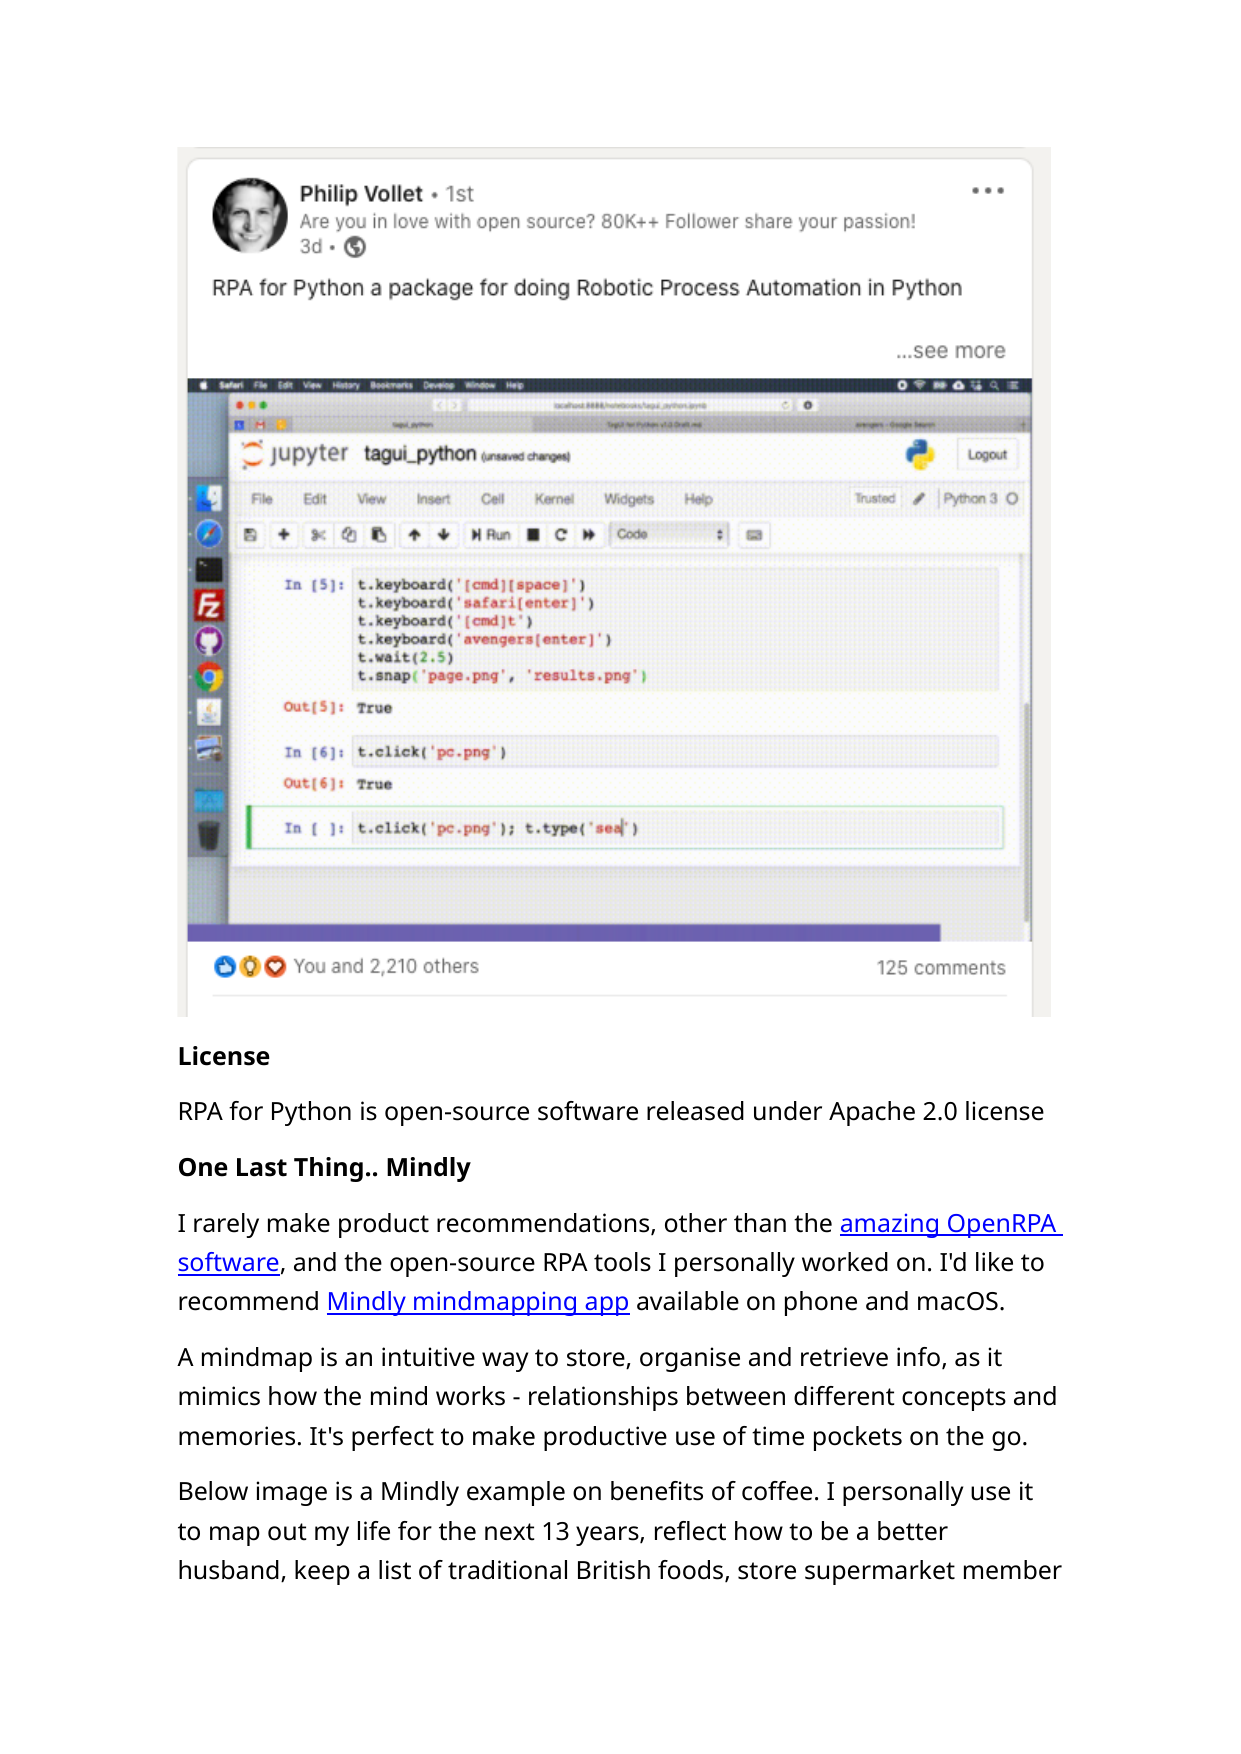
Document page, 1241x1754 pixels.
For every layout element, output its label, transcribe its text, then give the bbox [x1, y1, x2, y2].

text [177, 1474, 1063, 1586]
picture [177, 147, 1051, 1017]
text RPA for Python is open-source software released under Apache 2.0 license [177, 1094, 1063, 1128]
text License [177, 1038, 1063, 1072]
text A mindmap is an intuitive way to store, organise and retrieve info, as it mimics how the mind works - relationships between different concepts and memories. It's perfect to make productive use of time pockets on the go. [177, 1340, 1063, 1452]
text I rarely make product recommendations, other than the amazing OpenRPA software, and the open-source RPA tools I personally worked on. I'd like to recommend Mindly mindmapping app available on phone and macOS. [177, 1206, 1063, 1318]
text One Last Thing.. Mindly [177, 1150, 1063, 1184]
